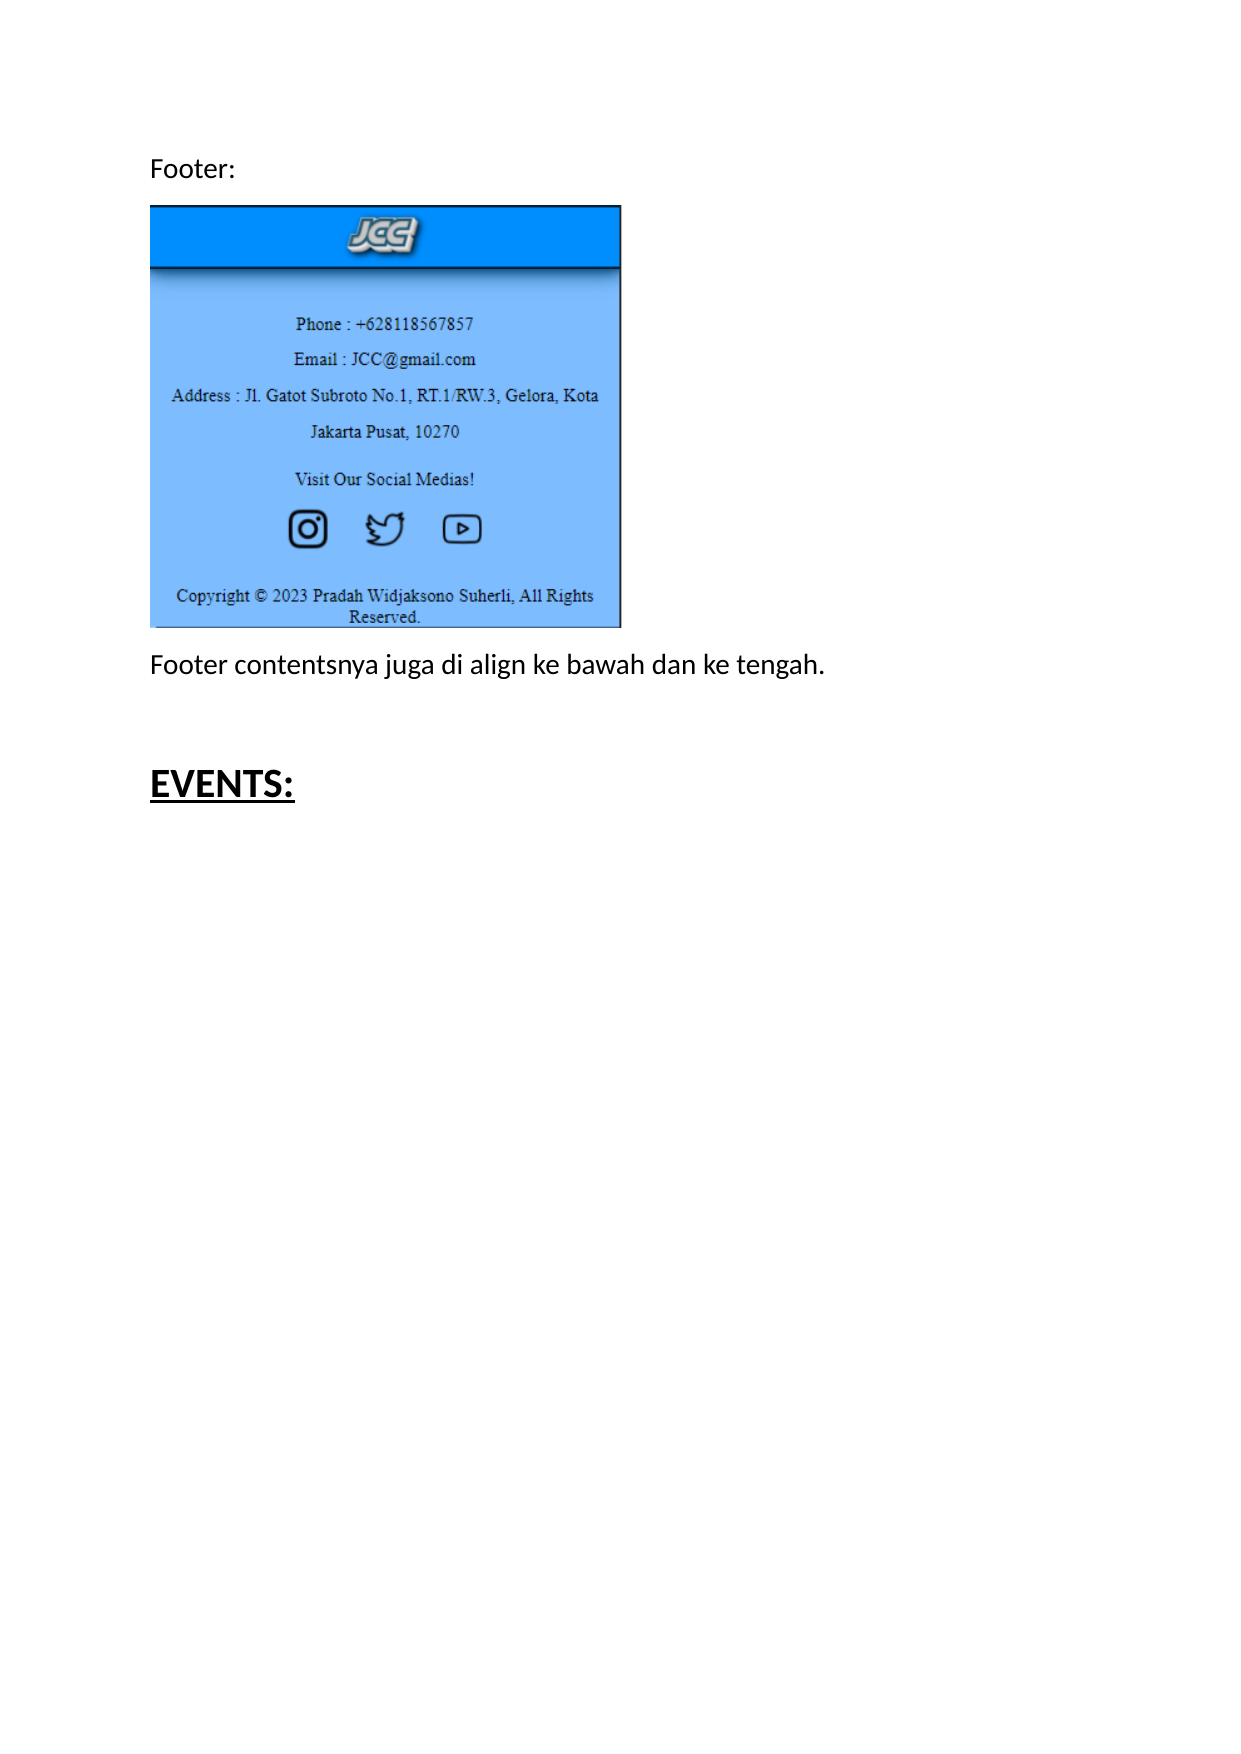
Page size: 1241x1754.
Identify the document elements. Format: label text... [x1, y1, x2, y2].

text Footer contentsnya juga di align ke bawah dan ke tengah. [150, 646, 1090, 682]
text EVENTS: [150, 757, 1090, 807]
text Footer: [150, 150, 1090, 186]
picture [150, 205, 622, 628]
